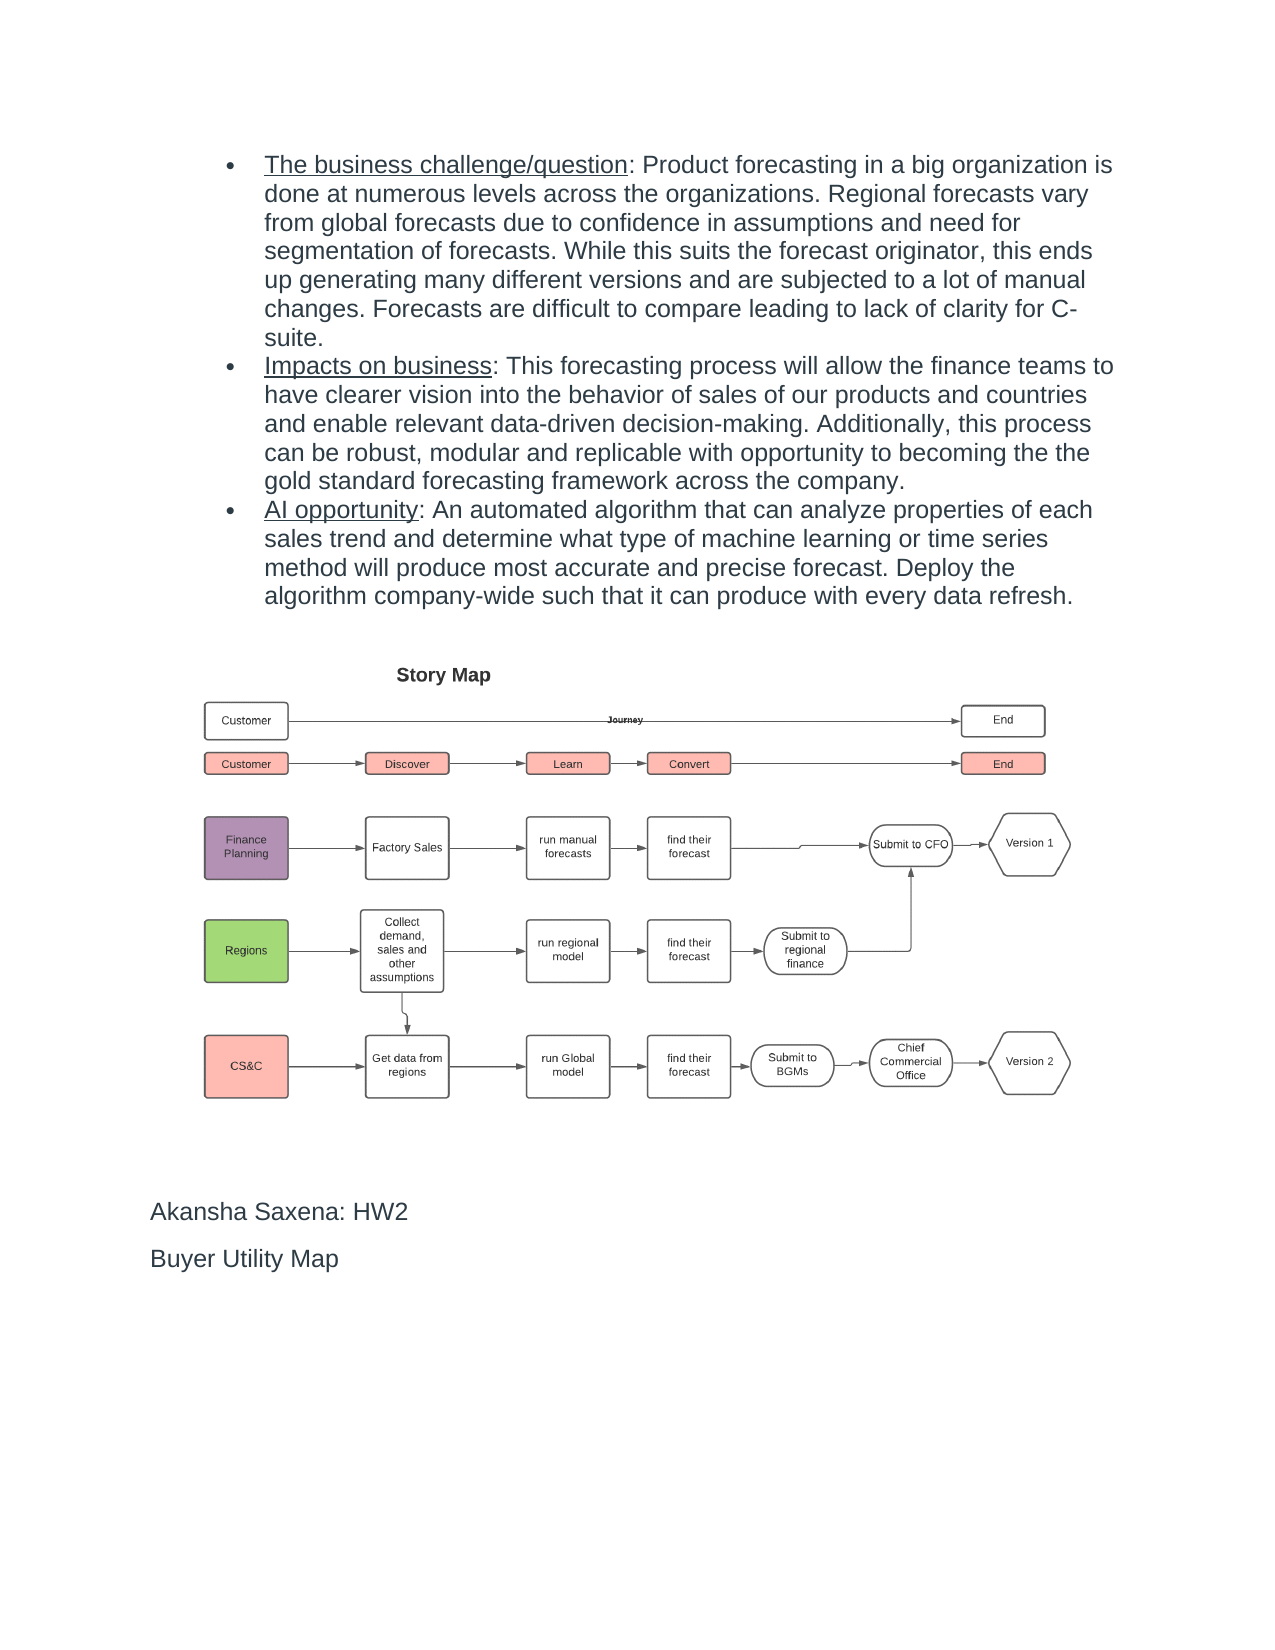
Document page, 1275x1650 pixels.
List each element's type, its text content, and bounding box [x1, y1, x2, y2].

picture [150, 628, 1125, 1131]
list AI opportunity: An automated algorithm that can analyze properties of each sales trend and determine what type of machine learning or time series method will produce most accurate and precise forecast. Deploy the algorithm company-wide such that it can produce with every data refresh. [227, 495, 1125, 610]
text Akansha Saxena: HW2 [150, 1196, 1125, 1225]
text Buyer Utility Map [150, 1244, 1125, 1273]
list Impacts on business: This forecasting process will allow the finance teams to have clearer vision into the behavior of sales of our products and countries and enable relevant data-driven decision-making. Additionally, this process can be robust, modular and replicable with opportunity to becoming the the gold standard forecasting framework across the company. [227, 351, 1125, 495]
list The business challenge/question: Product forecasting in a big organization is done at numerous levels across the organizations. Regional forecasts vary from global forecasts due to confidence in assumptions and need for segmentation of forecasts. While this suits the forecast originator, this ends up generating many different versions and are subjected to a lot of manual changes. Forecasts are difficult to compare leading to lack of clarity for C-suite. [227, 150, 1125, 351]
